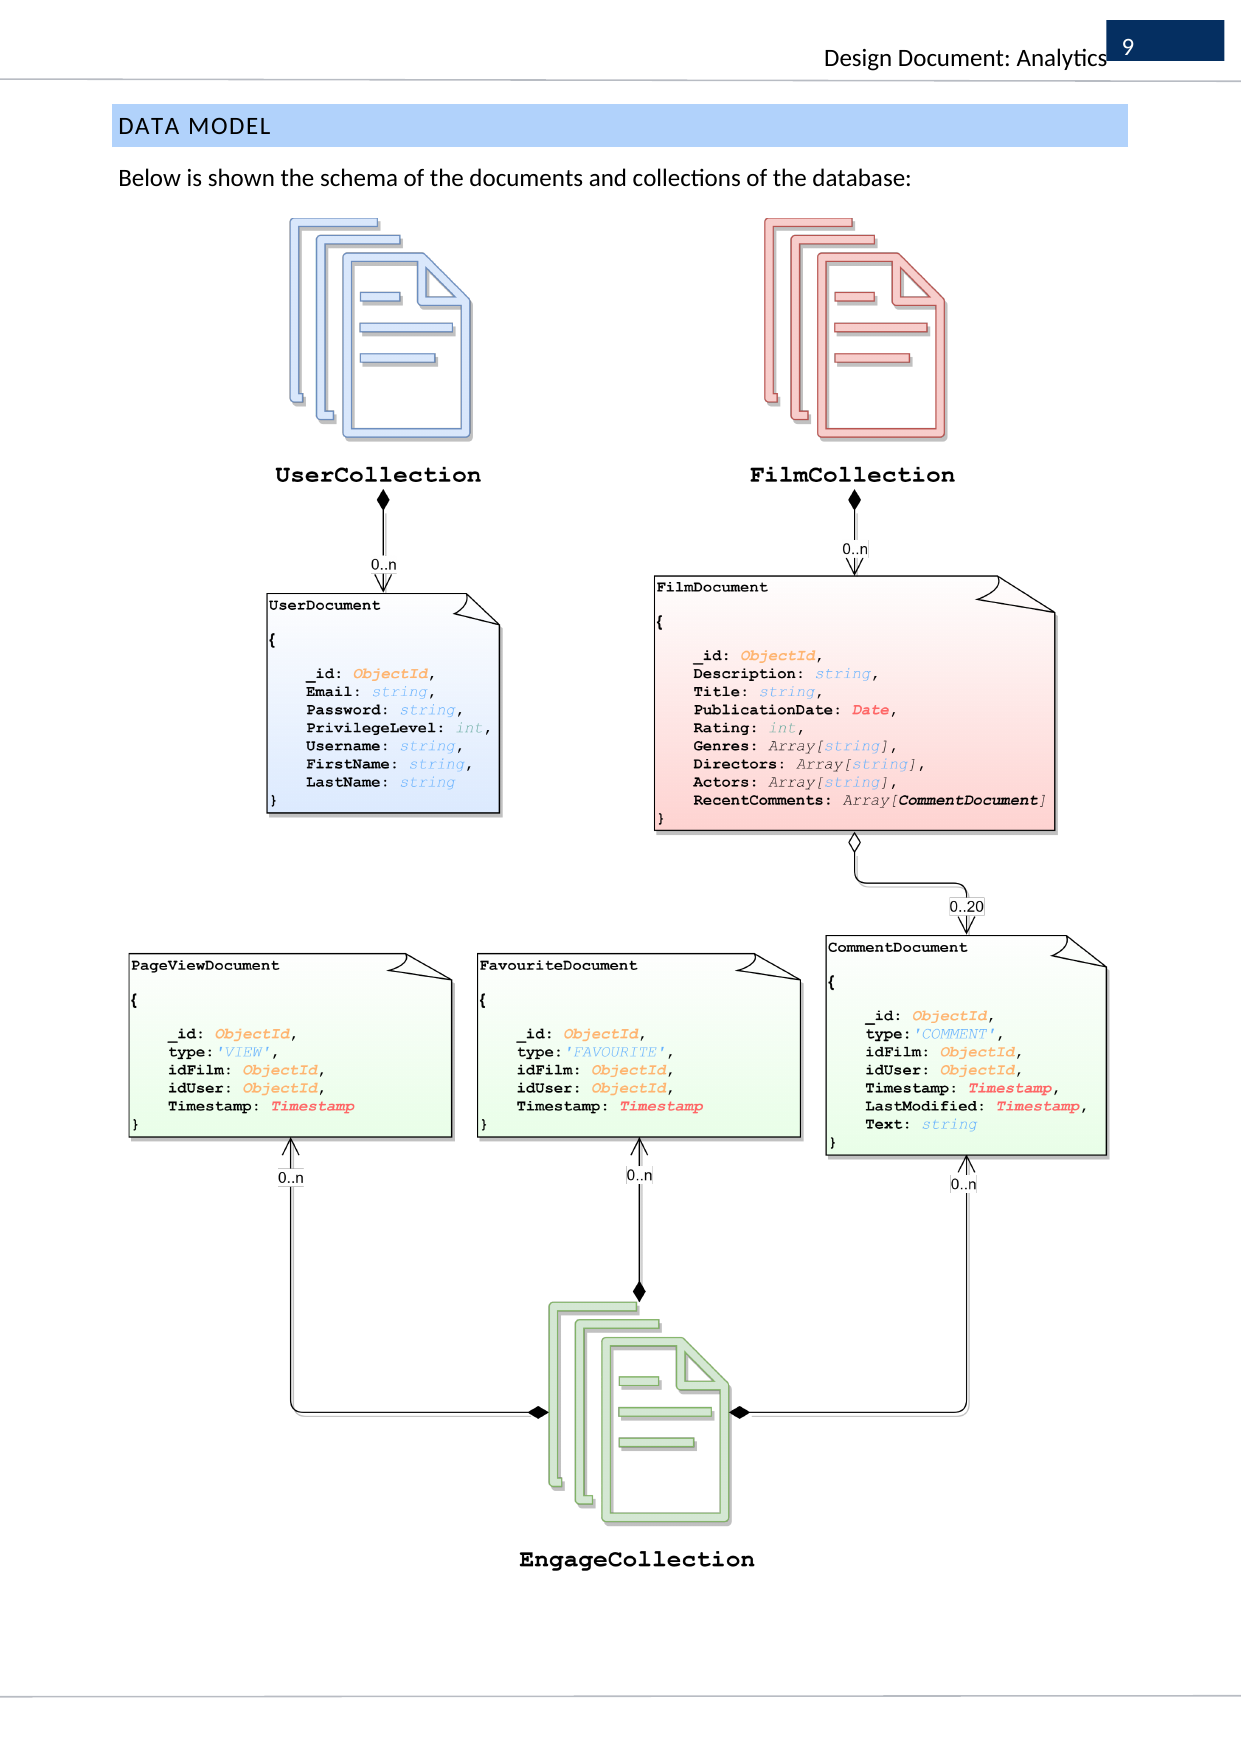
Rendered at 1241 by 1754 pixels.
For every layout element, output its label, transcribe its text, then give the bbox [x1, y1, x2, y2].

text Below is shown the schema of the documents and collections of the database: [118, 162, 1122, 193]
subtitle Data Model [118, 111, 1122, 141]
picture [128, 218, 1112, 1588]
